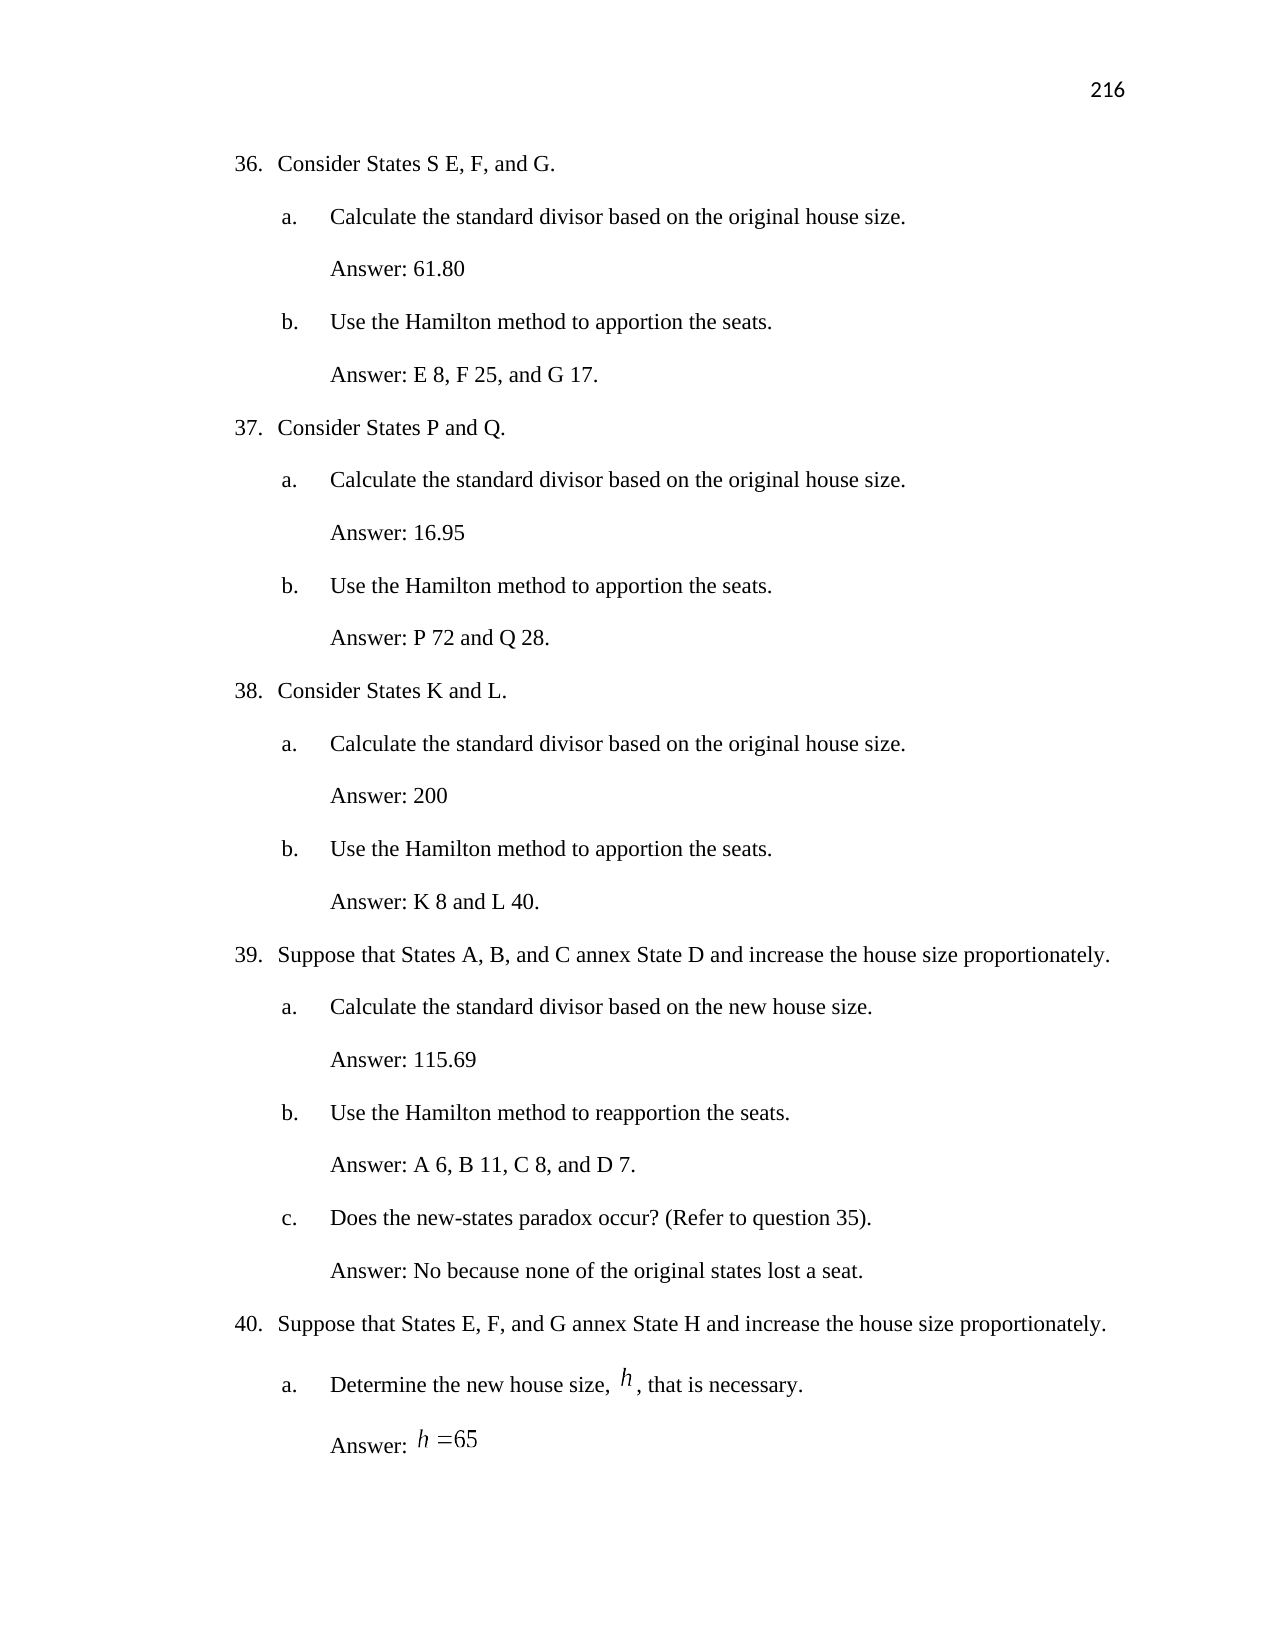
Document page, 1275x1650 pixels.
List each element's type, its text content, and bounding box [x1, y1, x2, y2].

list Answer: P 72 and Q 28. [330, 624, 1125, 651]
list Calculate the standard divisor based on the original house size. [281, 466, 1125, 493]
list Suppose that States A, B, and C annex State D and increase the house size proportionately. [234, 941, 1125, 967]
list Determine the new house size, , that is necessary. [281, 1362, 1125, 1397]
list Answer: No because none of the original states lost a seat. [330, 1257, 1125, 1283]
list Answer: [330, 1423, 1125, 1458]
list Calculate the standard divisor based on the original house size. [281, 730, 1125, 756]
list Use the Hamilton method to reapportion the seats. [281, 1099, 1125, 1125]
list Consider States S E, F, and G. [234, 150, 1125, 176]
list Consider States K and L. [234, 677, 1125, 703]
list Answer: 16.95 [330, 519, 1125, 545]
list Answer: 61.80 [330, 255, 1125, 282]
list Answer: A 6, B 11, C 8, and D 7. [330, 1151, 1125, 1178]
list Consider States P and Q. [234, 413, 1125, 440]
list Calculate the standard divisor based on the new house size. [281, 993, 1125, 1020]
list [281, 308, 1125, 334]
list Answer: 115.69 [330, 1046, 1125, 1072]
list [281, 203, 1125, 229]
list Use the Hamilton method to apportion the seats. [281, 572, 1125, 598]
list Answer: E 8, F 25, and G 17. [330, 361, 1125, 387]
list Suppose that States E, F, and G annex State H and increase the house size proportionately. [234, 1309, 1125, 1336]
list Does the new-states paradox occur? (Refer to question 35). [281, 1204, 1125, 1231]
list Answer: 200 [330, 782, 1125, 809]
list Answer: K 8 and L 40. [330, 888, 1125, 914]
list Use the Hamilton method to apportion the seats. [281, 835, 1125, 862]
